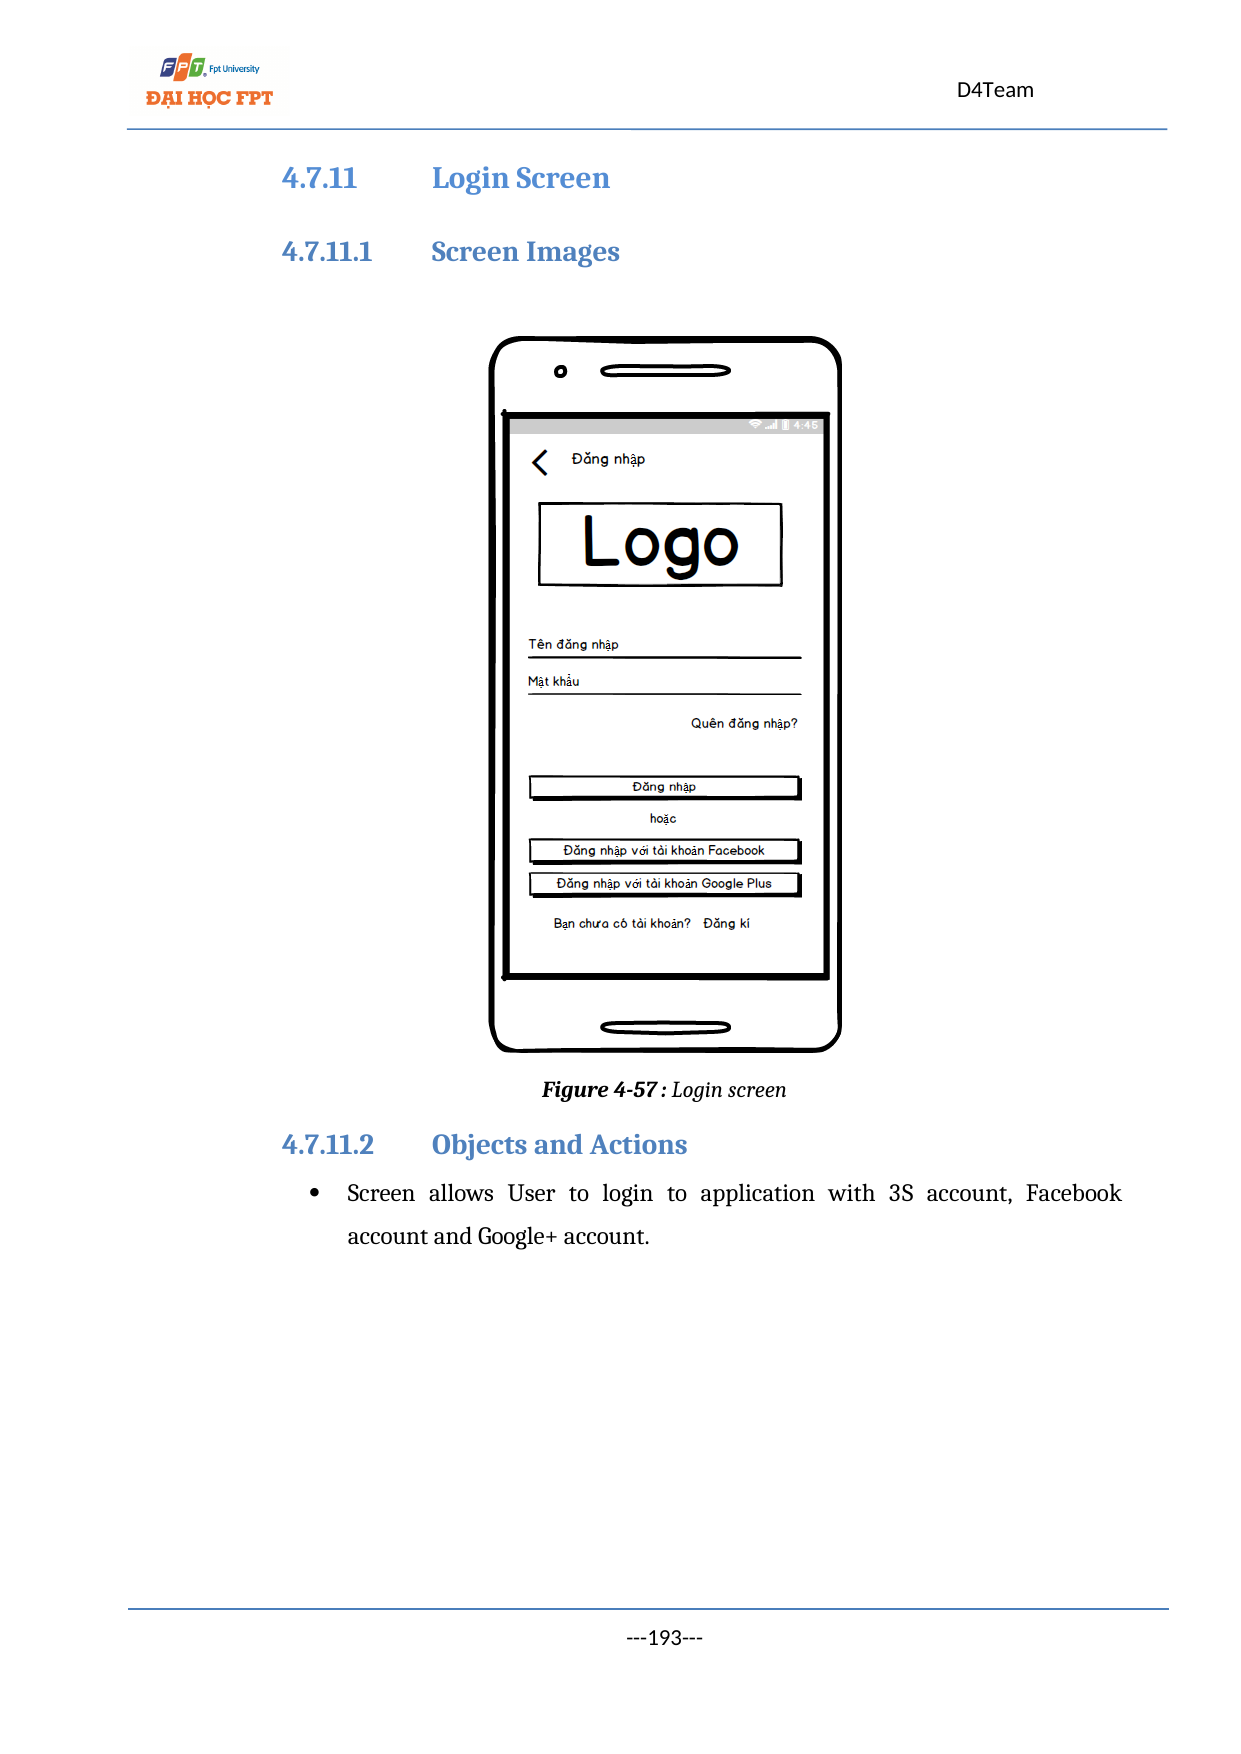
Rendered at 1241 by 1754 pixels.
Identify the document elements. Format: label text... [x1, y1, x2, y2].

subtitle Objects and Actions [282, 1128, 1122, 1162]
subtitle Screen Images [282, 235, 1122, 268]
picture [129, 46, 290, 116]
text Figure 4-57 : Login screen [207, 1077, 1122, 1104]
list Screen allows User to login to application with 3S account, Facebook account and Google+ account. [310, 1179, 1122, 1251]
subtitle Login Screen [282, 160, 1122, 196]
picture [487, 336, 842, 1053]
